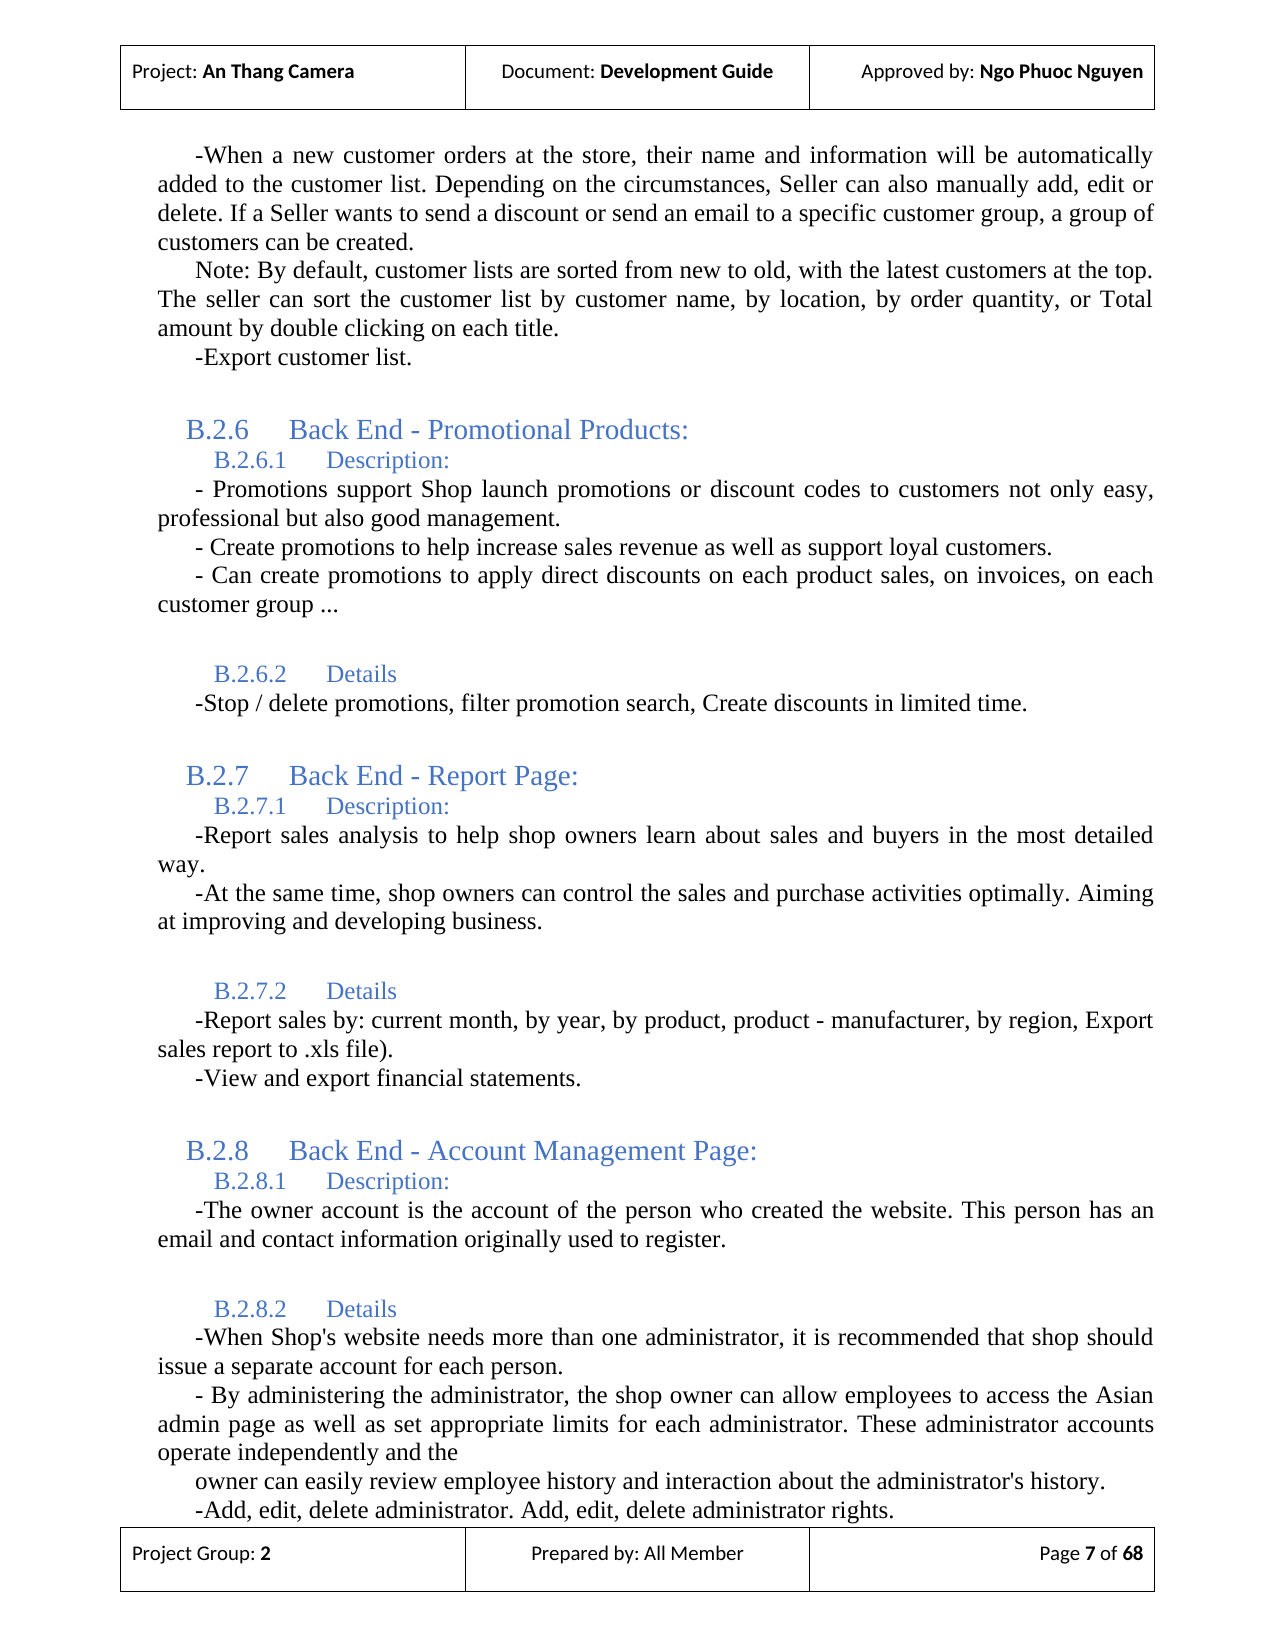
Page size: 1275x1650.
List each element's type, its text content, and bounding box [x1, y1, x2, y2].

list -Report sales analysis to help shop owners learn about sales and buyers in the most detailed way. [157, 820, 1155, 878]
list - By administering the administrator, the shop owner can allow employees to access the Asian admin page as well as set appropriate limits for each administrator. These administrator accounts operate independently and the [157, 1380, 1155, 1466]
list Description: [214, 445, 1155, 474]
list -Stop / delete promotions, filter promotion search, Create discounts in limited time. [157, 688, 1155, 717]
list Details [214, 976, 1155, 1005]
list Back End - Account Management Page: [186, 1133, 1155, 1166]
list Description: [214, 791, 1155, 820]
list -Report sales by: current month, by year, by product, product - manufacturer, by region, Export sales report to .xls file). [157, 1005, 1155, 1063]
list Details [214, 1294, 1155, 1322]
list -At the same time, shop owners can control the sales and purchase activities optimally. Aiming at improving and developing business. [157, 878, 1155, 935]
list Details [214, 659, 1155, 688]
list -When Shop's website needs more than one administrator, it is recommended that shop should issue a separate account for each person. [157, 1322, 1155, 1380]
list - Can create promotions to apply direct discounts on each product sales, on invoices, on each customer group ... [157, 560, 1155, 618]
list - Promotions support Shop launch promotions or discount codes to customers not only easy, professional but also good management. [157, 474, 1155, 532]
list -View and export financial statements. [157, 1063, 1155, 1091]
list -The owner account is the account of the person who created the website. This person has an email and contact information originally used to register. [157, 1195, 1155, 1252]
list -Export customer list. [157, 342, 1155, 371]
list -When a new customer orders at the store, their name and information will be automatically added to the customer list. Depending on the circumstances, Seller can also manually add, edit or delete. If a Seller wants to send a discount or send an email to a specific customer group, a group of customers can be created. [157, 141, 1155, 256]
list Description: [214, 1166, 1155, 1195]
list Note: By default, customer lists are sorted from new to old, with the latest customers at the top. The seller can sort the customer list by customer name, by location, by order quantity, or Total amount by double clicking on each title. [157, 256, 1155, 342]
list Back End - Promotional Products: [186, 412, 1155, 445]
list Back End - Report Page: [186, 758, 1155, 791]
list -Add, edit, delete administrator. Add, edit, delete administrator rights. [157, 1495, 1155, 1524]
list owner can easily review employee history and interaction about the administrator's history. [157, 1466, 1155, 1495]
list - Create promotions to help increase sales revenue as well as support loyal customers. [157, 532, 1155, 560]
